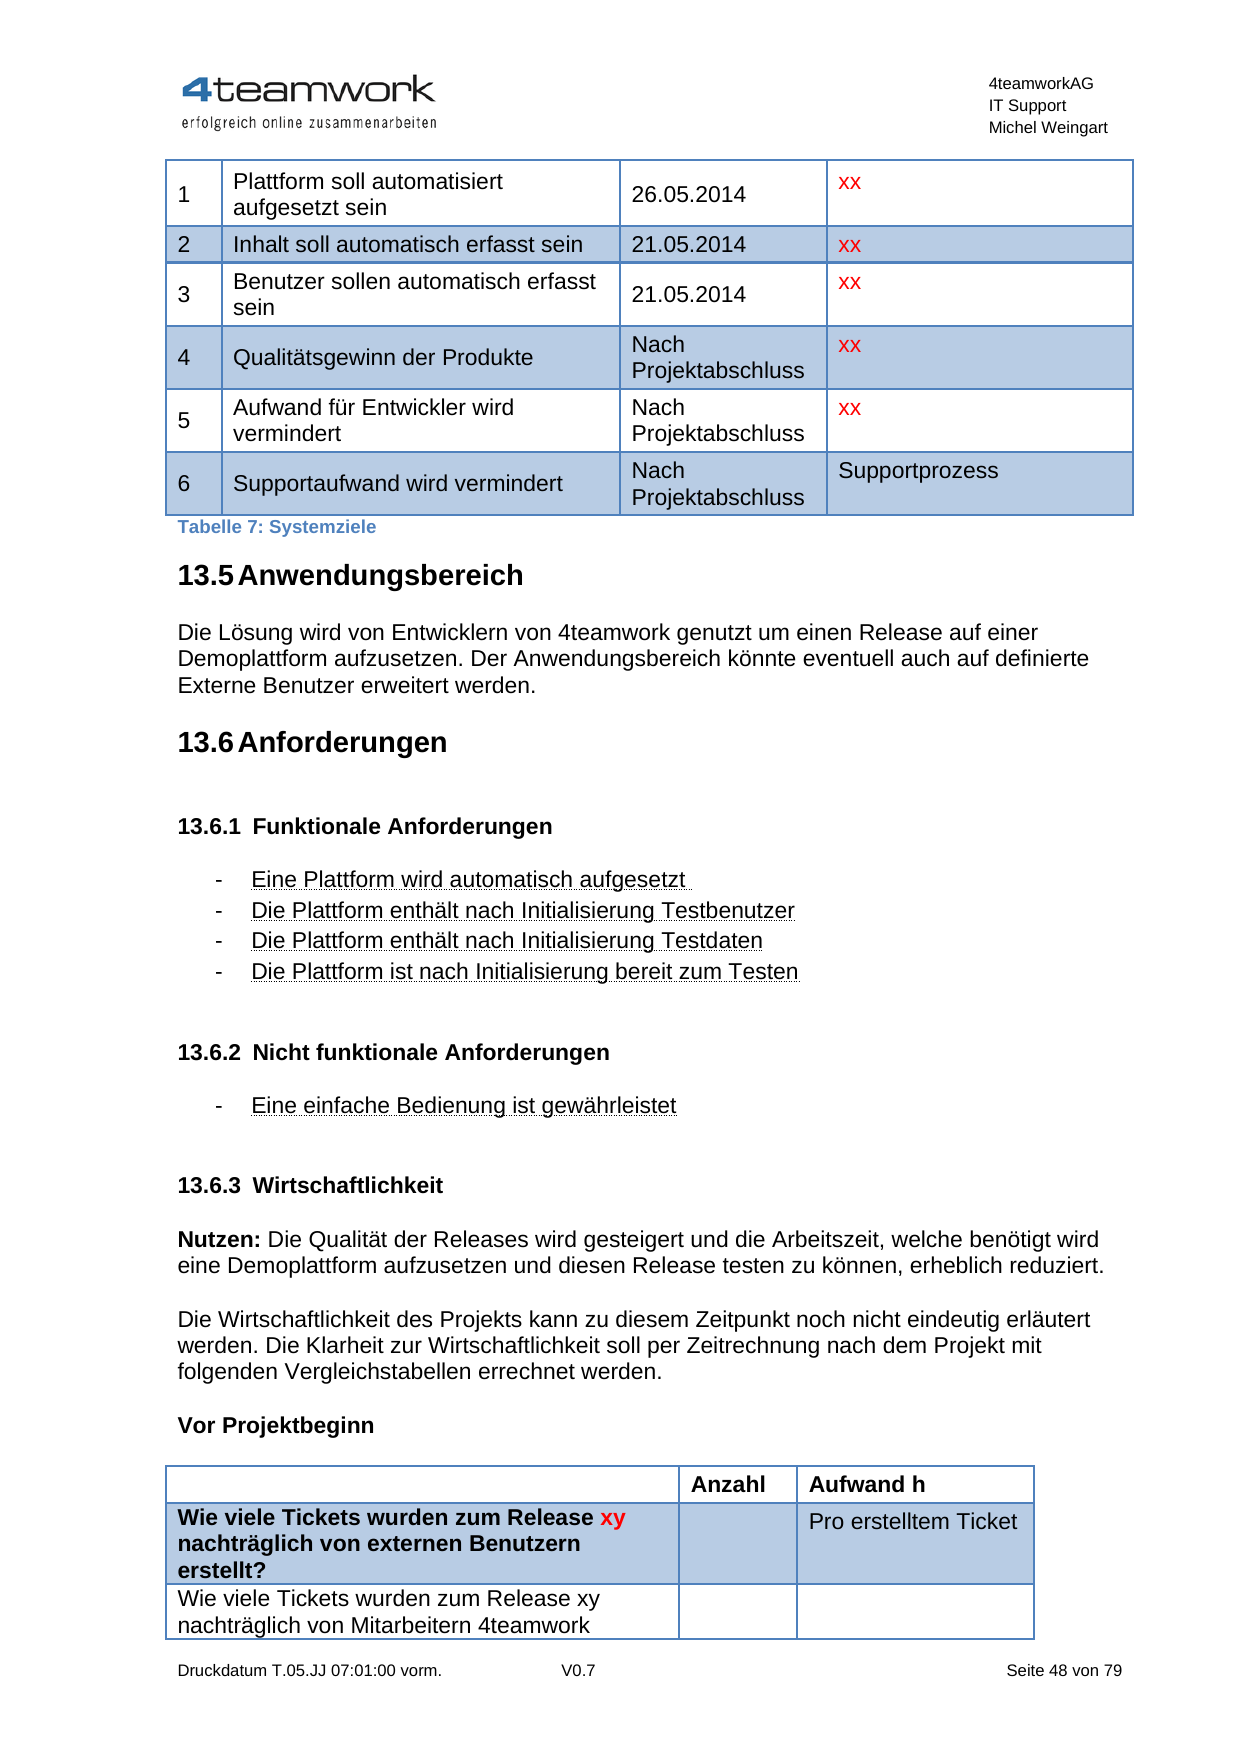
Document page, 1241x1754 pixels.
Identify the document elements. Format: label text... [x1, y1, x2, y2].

list Die Plattform ist nach Initialisierung bereit zum Testen [215, 958, 1122, 984]
table_cell 21.05.2014 [621, 264, 826, 324]
table_cell 1 [167, 161, 221, 225]
table_cell 26.05.2014 [621, 161, 826, 225]
table_header Aufwand h [798, 1467, 1033, 1502]
subtitle Wirtschaftlichkeit [177, 1172, 1122, 1199]
list Die Plattform enthält nach Initialisierung Testdaten [215, 927, 1122, 954]
table_cell 2 [167, 227, 221, 261]
table_cell Supportprozess [828, 453, 1132, 514]
table_cell xx [828, 327, 1132, 388]
list Eine Plattform wird automatisch aufgesetzt [215, 866, 1122, 893]
text Nutzen: Die Qualität der Releases wird gesteigert und die Arbeitszeit, welche benötigt wird eine Demoplattform aufzusetzen und diesen Release testen zu können, erheblich reduziert. [177, 1226, 1122, 1278]
table_cell 4 [167, 327, 221, 388]
subtitle Funktionale Anforderungen [177, 813, 1122, 839]
table_cell Nach Projektabschluss [621, 453, 826, 514]
table_cell Nach Projektabschluss [621, 390, 826, 451]
table_cell [680, 1585, 796, 1638]
table_cell xx [828, 264, 1132, 324]
table_cell [680, 1504, 796, 1583]
text Vor Projektbeginn [177, 1412, 1122, 1438]
table_cell [798, 1585, 1033, 1638]
subtitle Anforderungen [177, 725, 1122, 759]
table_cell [167, 1585, 678, 1638]
subtitle Nicht funktionale Anforderungen [177, 1038, 1122, 1065]
table_header Anzahl [680, 1467, 796, 1502]
table_cell Inhalt soll automatisch erfasst sein [223, 227, 619, 261]
list Eine einfache Bedienung ist gewährleistet [215, 1092, 1122, 1118]
table_cell 3 [167, 264, 221, 324]
subtitle Anwendungsbereich [177, 558, 1122, 592]
table_cell 5 [167, 390, 221, 451]
table_cell Qualitätsgewinn der Produkte [223, 327, 619, 388]
text Die Wirtschaftlichkeit des Projekts kann zu diesem Zeitpunkt noch nicht eindeutig erläutert werden. Die Klarheit zur Wirtschaftlichkeit soll per Zeitrechnung nach dem Projekt mit folgenden Vergleichstabellen errechnet werden. [177, 1306, 1122, 1385]
picture [177, 69, 440, 134]
table_cell xx [828, 390, 1132, 451]
list Die Plattform enthält nach Initialisierung Testbenutzer [215, 897, 1122, 923]
table_cell Benutzer sollen automatisch erfasst sein [223, 264, 619, 324]
text Tabelle : Systemziele [177, 516, 1122, 538]
table_cell Nach Projektabschluss [621, 327, 826, 388]
table_cell Aufwand für Entwickler wird vermindert [223, 390, 619, 451]
table_cell Wie viele Tickets wurden zum Release xy nachträglich von externen Benutzern erstellt? [167, 1504, 678, 1583]
table_cell Pro erstelltem Ticket [798, 1504, 1033, 1583]
table_cell Plattform soll automatisiert aufgesetzt sein [223, 161, 619, 225]
table_cell xx [828, 161, 1132, 225]
table_cell 21.05.2014 [621, 227, 826, 261]
table_cell xx [828, 227, 1132, 261]
table_header [167, 1467, 678, 1502]
table_cell 6 [167, 453, 221, 514]
table_cell Supportaufwand wird vermindert [223, 453, 619, 514]
text Die Lösung wird von Entwicklern von 4teamwork genutzt um einen Release auf einer Demoplattform aufzusetzen. Der Anwendungsbereich könnte eventuell auch auf definierte Externe Benutzer erweitert werden. [177, 619, 1122, 698]
